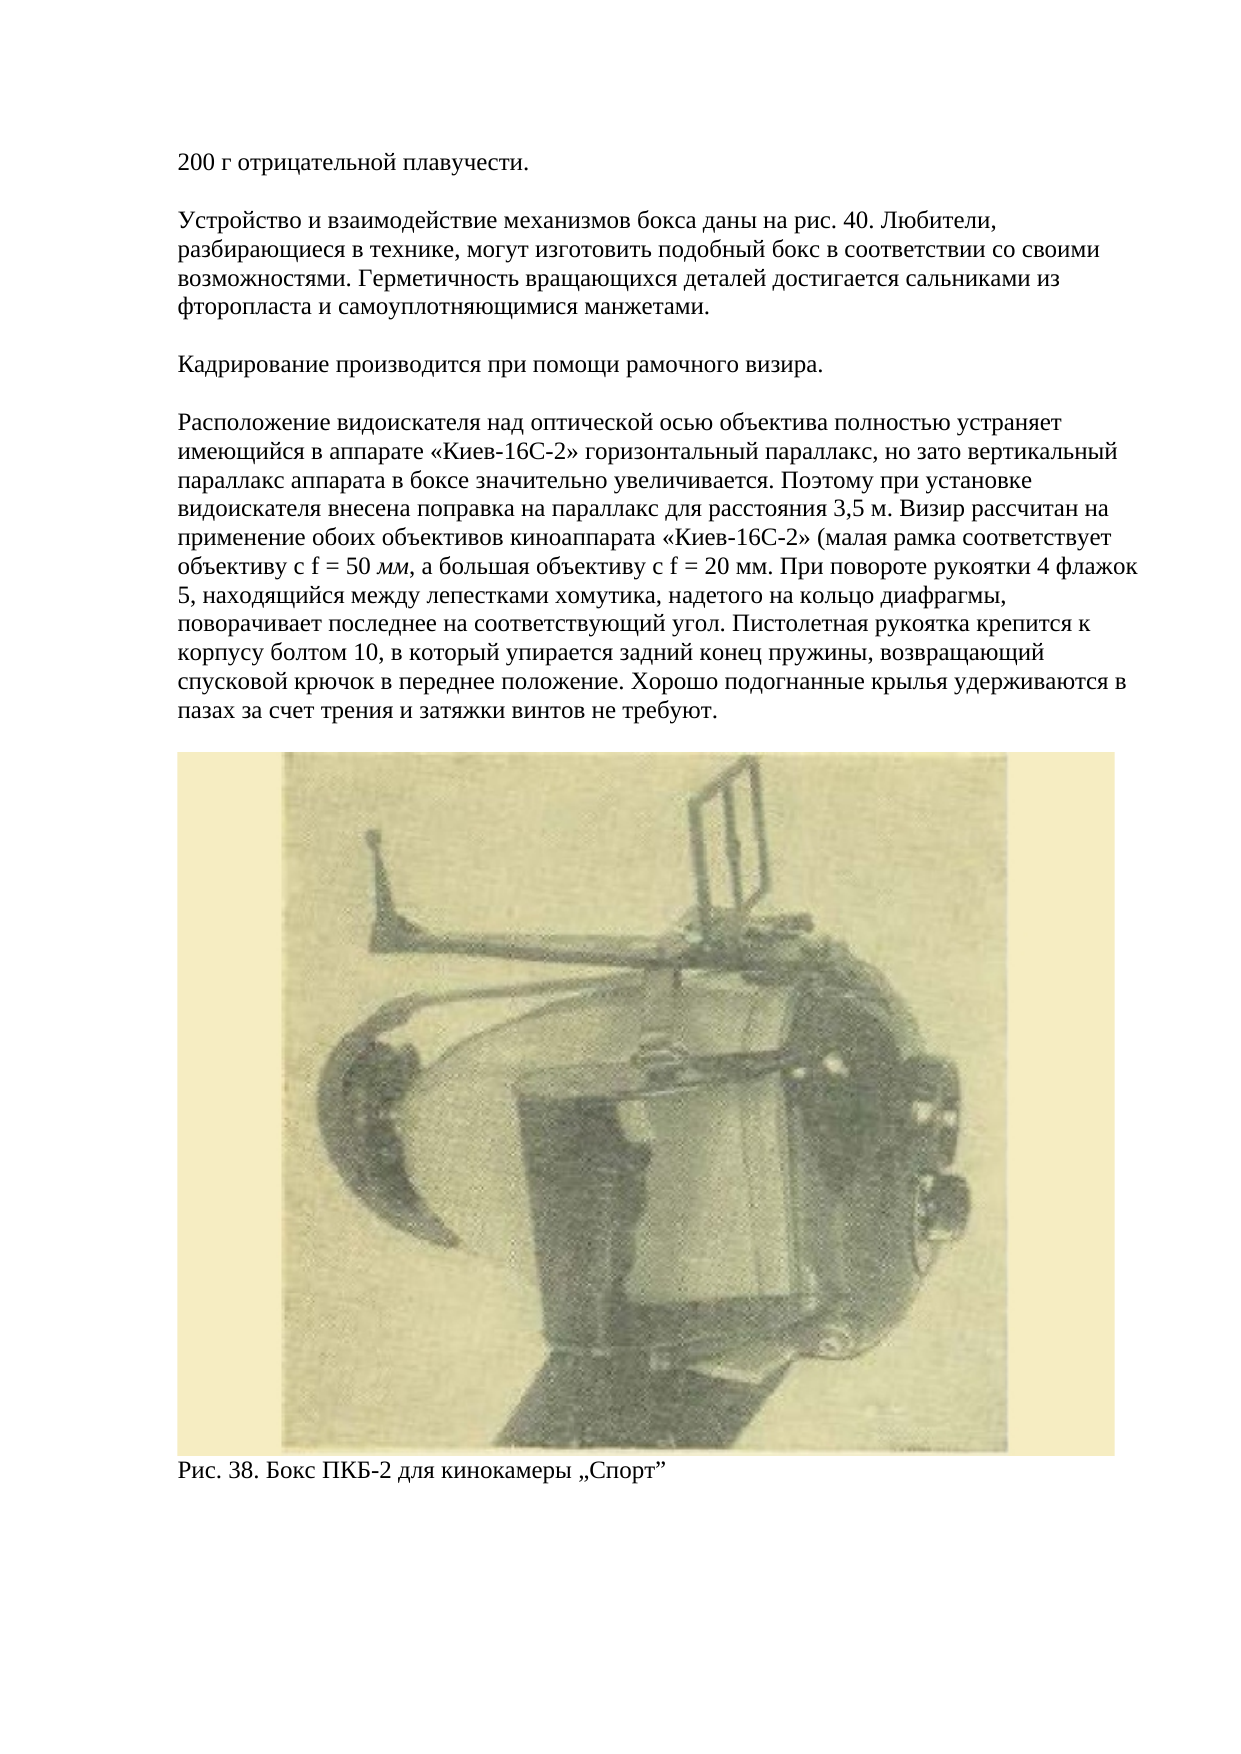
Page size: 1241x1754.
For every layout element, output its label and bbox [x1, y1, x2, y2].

picture [177, 752, 1115, 1456]
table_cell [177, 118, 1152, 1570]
